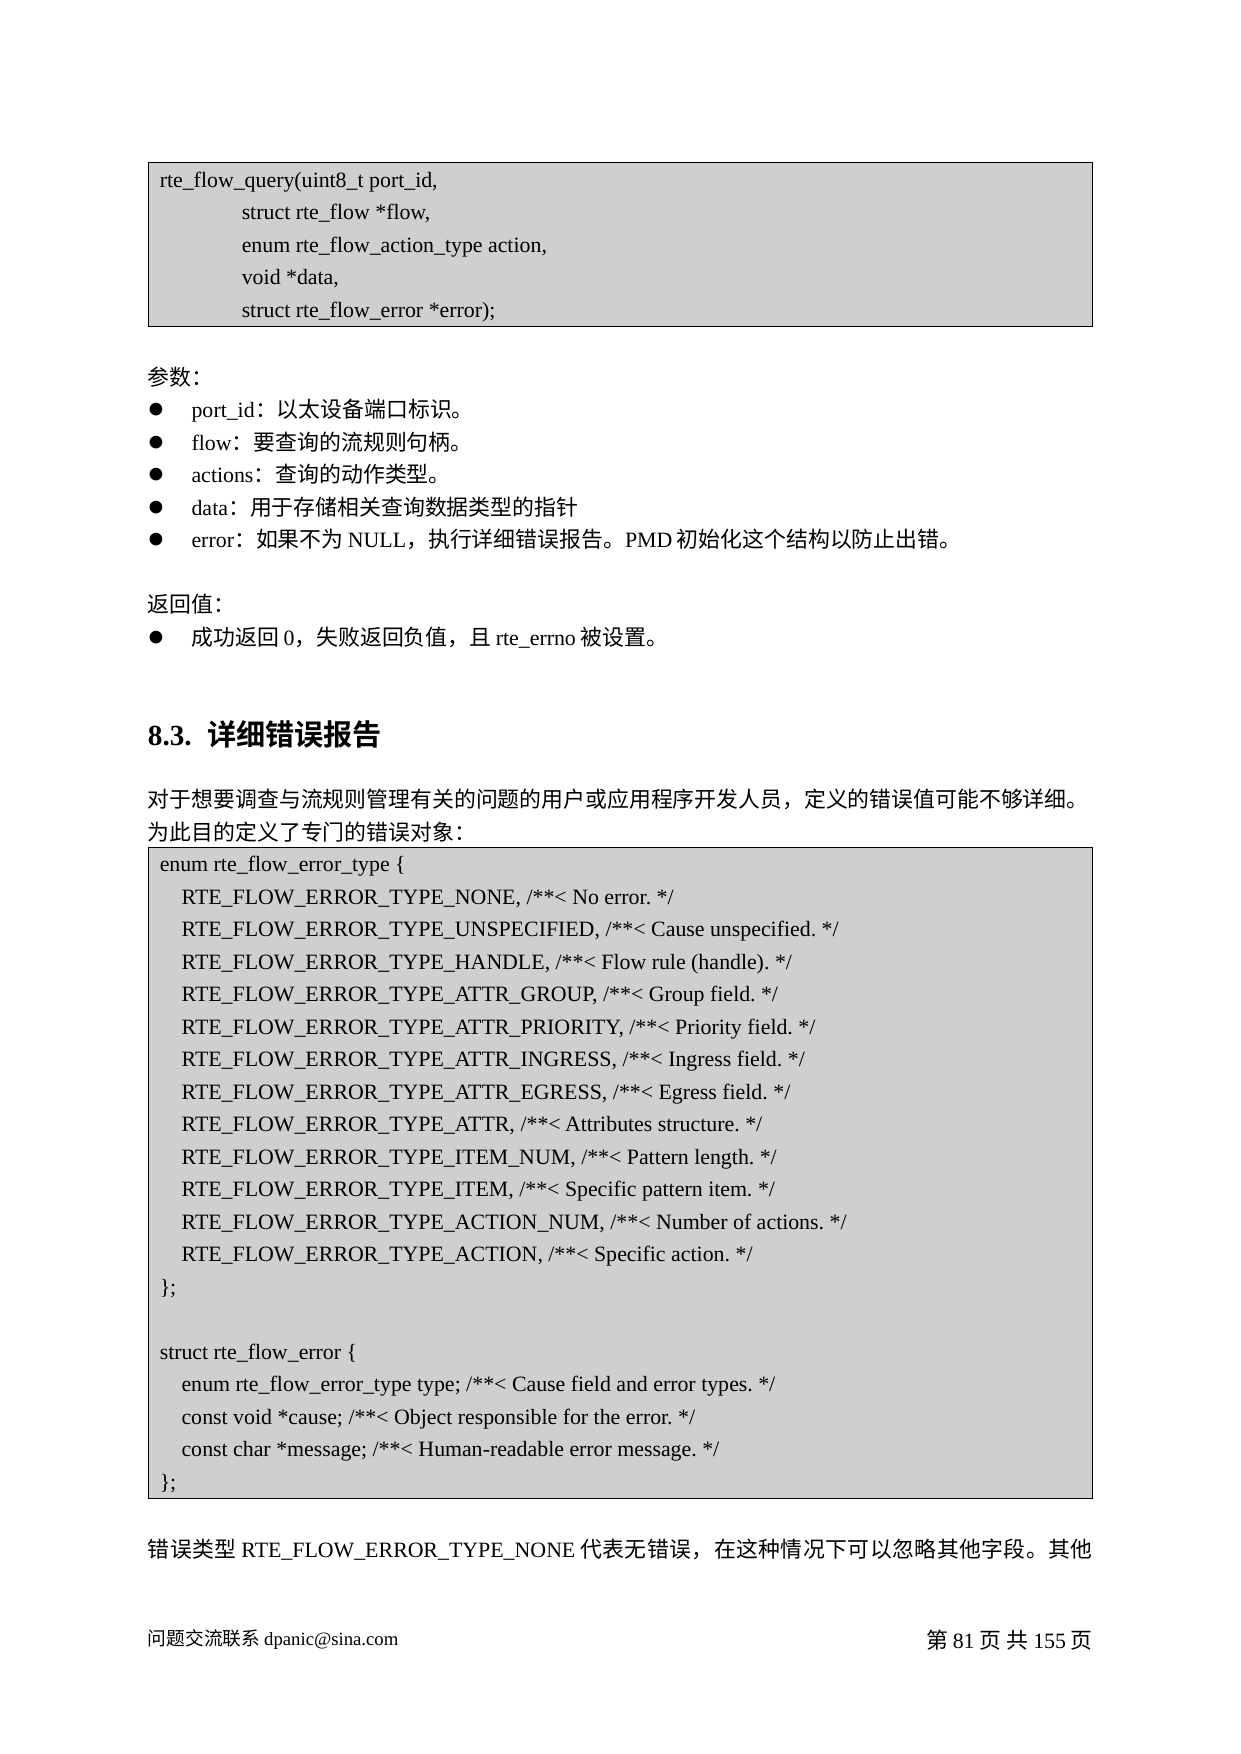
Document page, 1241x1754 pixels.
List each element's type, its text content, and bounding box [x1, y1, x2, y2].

list actions：查询的动作类型。 [148, 457, 1092, 489]
text 返回值： [148, 587, 1092, 619]
list error：如果不为NULL，执行详细错误报告。PMD初始化这个结构以防止出错。 [148, 522, 1092, 554]
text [148, 1531, 1092, 1564]
table_header enum rte_flow_error_type { RTE_FLOW_ERROR_TYPE_NONE, /**< No error. */ RTE_FLOW_ERROR_TYPE_UNSPECIFIED, /**< Cause unspecified. */ RTE_FLOW_ERROR_TYPE_HANDLE, /**< Flow rule (handle). */ RTE_FLOW_ERROR_TYPE_ATTR_GROUP, /**< Group field. */ RTE_FLOW_ERROR_TYPE_ATTR_PRIORITY, /**< Priority field. */ RTE_FLOW_ERROR_TYPE_ATTR_INGRESS, /**< Ingress field. */ RTE_FLOW_ERROR_TYPE_ATTR_EGRESS, /**< Egress field. */ RTE_FLOW_ERROR_TYPE_ATTR, /**< Attributes structure. */ RTE_FLOW_ERROR_TYPE_ITEM_NUM, /**< Pattern length. */ RTE_FLOW_ERROR_TYPE_ITEM, /**< Specific pattern item. */ RTE_FLOW_ERROR_TYPE_ACTION_NUM, /**< Number of actions. */ RTE_FLOW_ERROR_TYPE_ACTION, /**< Specific action. */ }; struct rte_flow_error { enum rte_flow_error_type type; /**< Cause field and error types. */ const void *cause; /**< Object responsible for the error. */ const char *message; /**< Human-readable error message. */ }; [149, 848, 1092, 1498]
text 对于想要调查与流规则管理有关的问题的用户或应用程序开发人员，定义的错误值可能不够详细。为此目的定义了专门的错误对象： [148, 782, 1092, 847]
list data：用于存储相关查询数据类型的指针 [148, 489, 1092, 522]
list port_id：以太设备端口标识。 [148, 392, 1092, 424]
list 成功返回0，失败返回负值，且rte_errno被设置。 [148, 619, 1092, 652]
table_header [149, 163, 1092, 326]
list flow：要查询的流规则句柄。 [148, 424, 1092, 457]
subtitle 详细错误报告 [148, 700, 1092, 765]
text 参数： [148, 359, 1092, 392]
